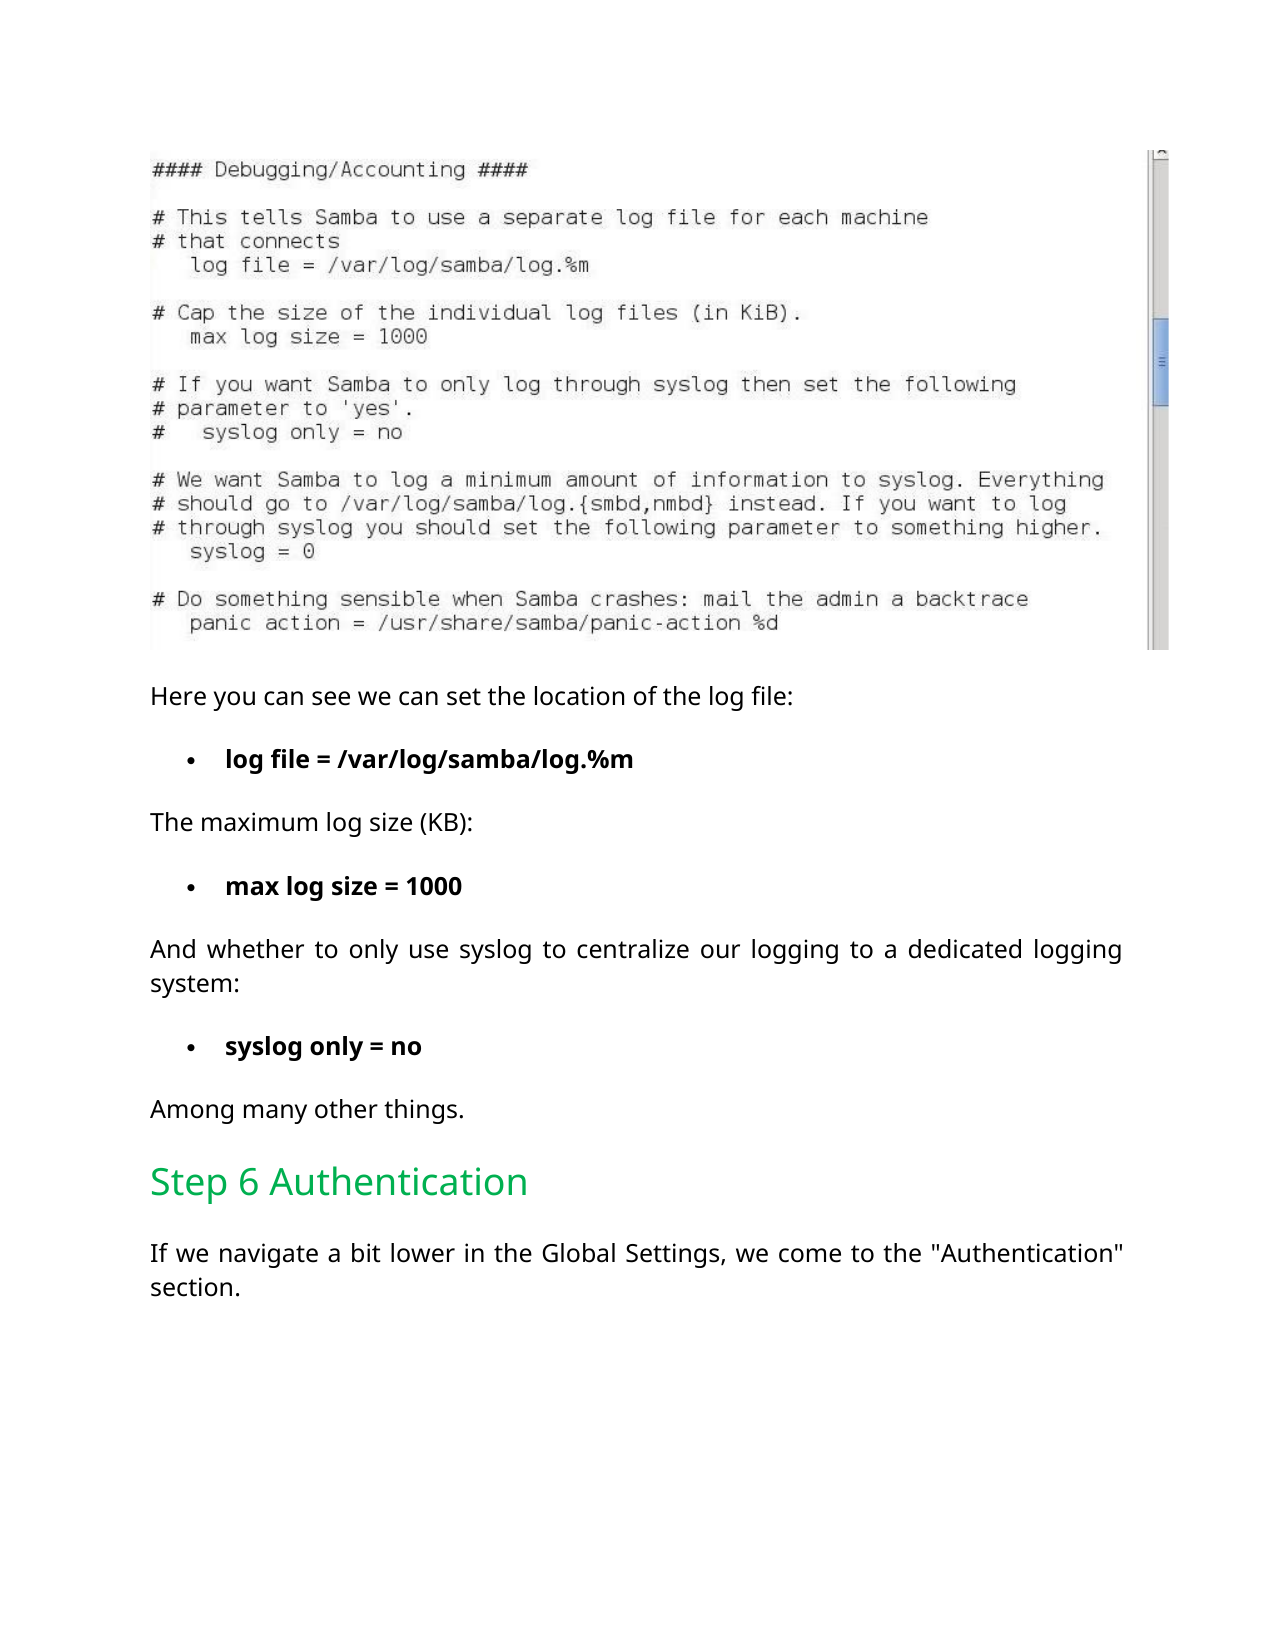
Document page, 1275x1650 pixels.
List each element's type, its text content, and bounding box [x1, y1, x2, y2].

text If we navigate a bit lower in the Global Settings, we come to the "Authentication" section. [150, 1236, 1125, 1304]
text And whether to only use syslog to centralize our logging to a dedicated logging system: [150, 932, 1125, 1000]
text Here you can see we can set the location of the log file: [150, 679, 1125, 713]
list max log size = 1000 [187, 868, 1125, 902]
text Among many other things. [150, 1092, 1125, 1126]
text Step 6 Authentication [150, 1155, 1125, 1206]
picture [150, 150, 1169, 650]
text The maximum log size (KB): [150, 805, 1125, 839]
list log file = /var/log/samba/log.%m [187, 742, 1125, 776]
list syslog only = no [187, 1029, 1125, 1063]
